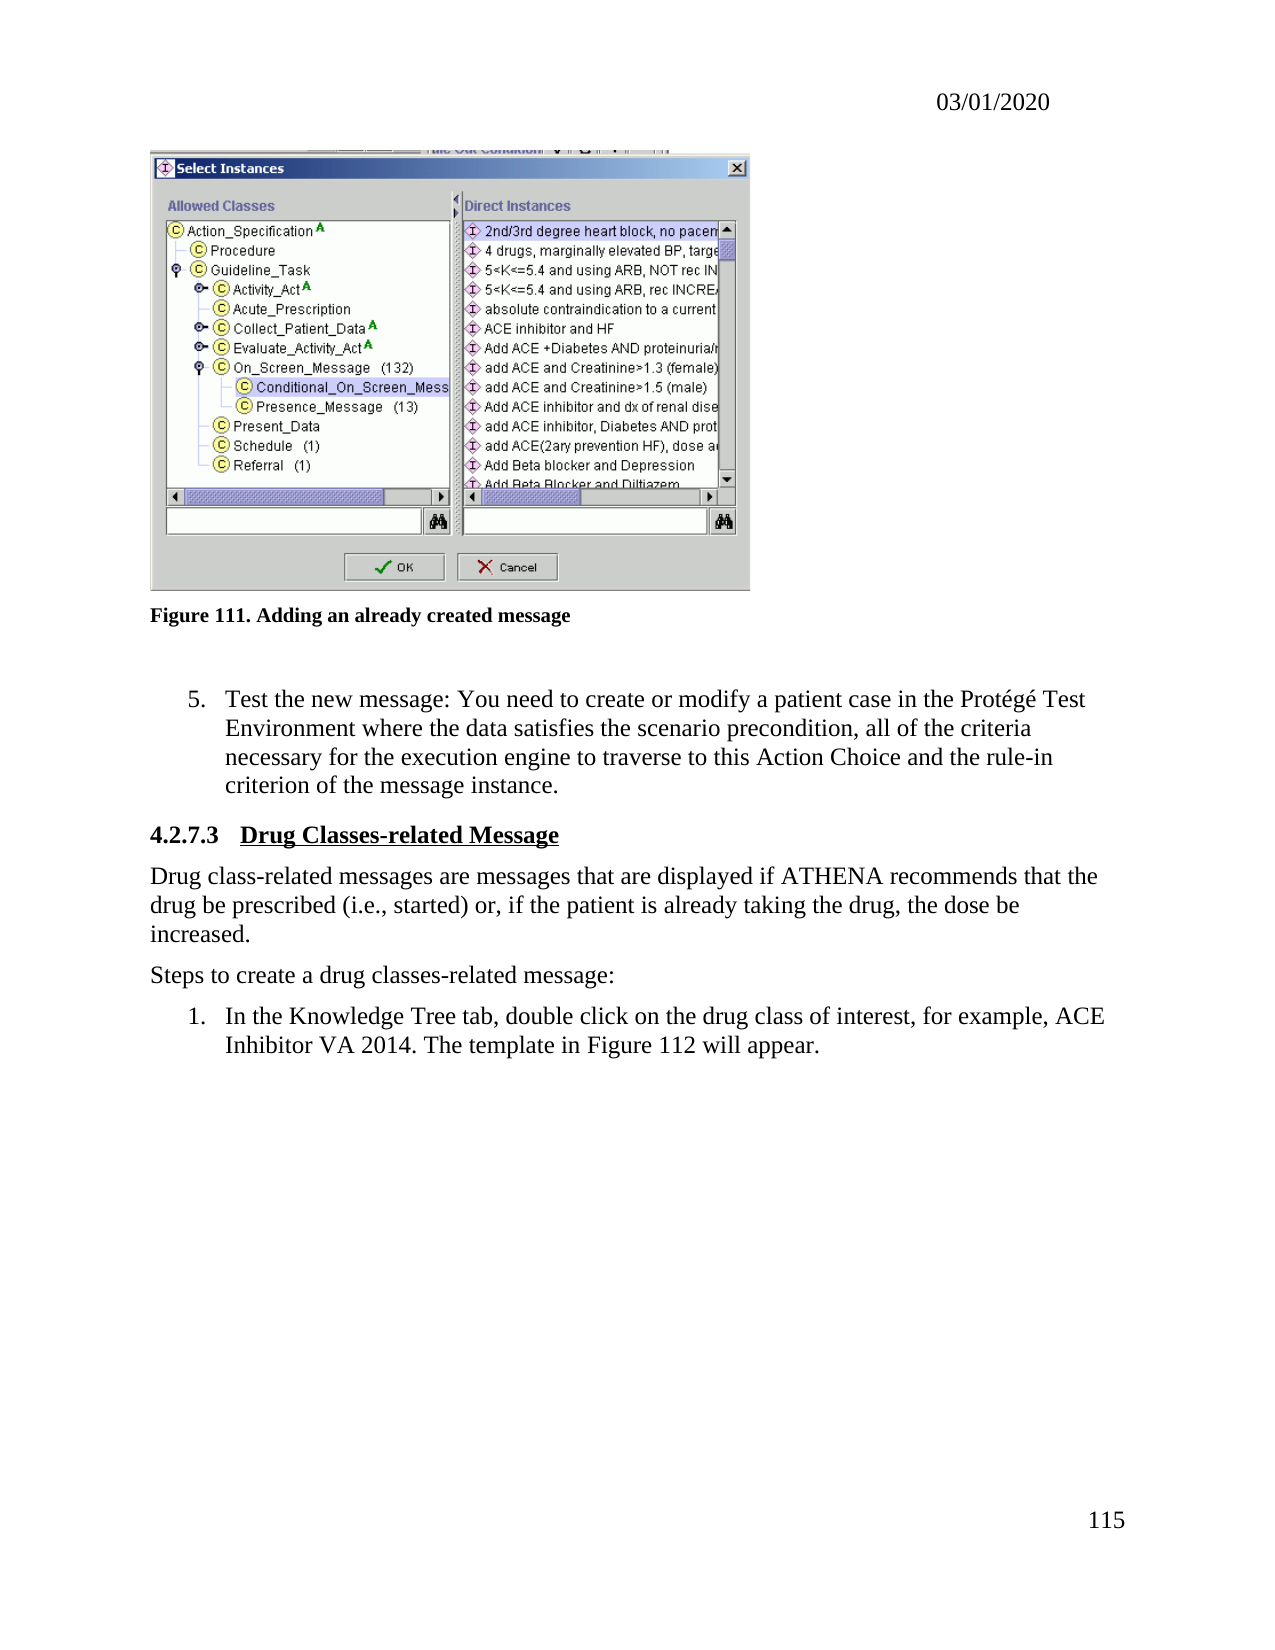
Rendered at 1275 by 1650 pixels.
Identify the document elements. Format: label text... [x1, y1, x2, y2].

text Drug class-related messages are messages that are displayed if ATHENA recommends that the drug be prescribed (i.e., started) or, if the patient is already taking the drug, the dose be increased. [150, 861, 1125, 947]
list In the Knowledge Tree tab, double click on the drug class of interest, for example, ACE Inhibitor VA 2014. The template in Figure 112 will appear. [187, 1001, 1125, 1059]
list Test the new message: You need to create or modify a patient case in the Protégé Test Environment where the data satisfies the scenario precondition, all of the criteria necessary for the execution engine to traverse to this Action Choice and the rule-in criterion of the message instance. [187, 684, 1125, 799]
subtitle ​Drug Classes-related Message [150, 820, 1125, 849]
text Steps to create a drug classes-related message: [150, 960, 1125, 989]
picture [150, 150, 750, 591]
